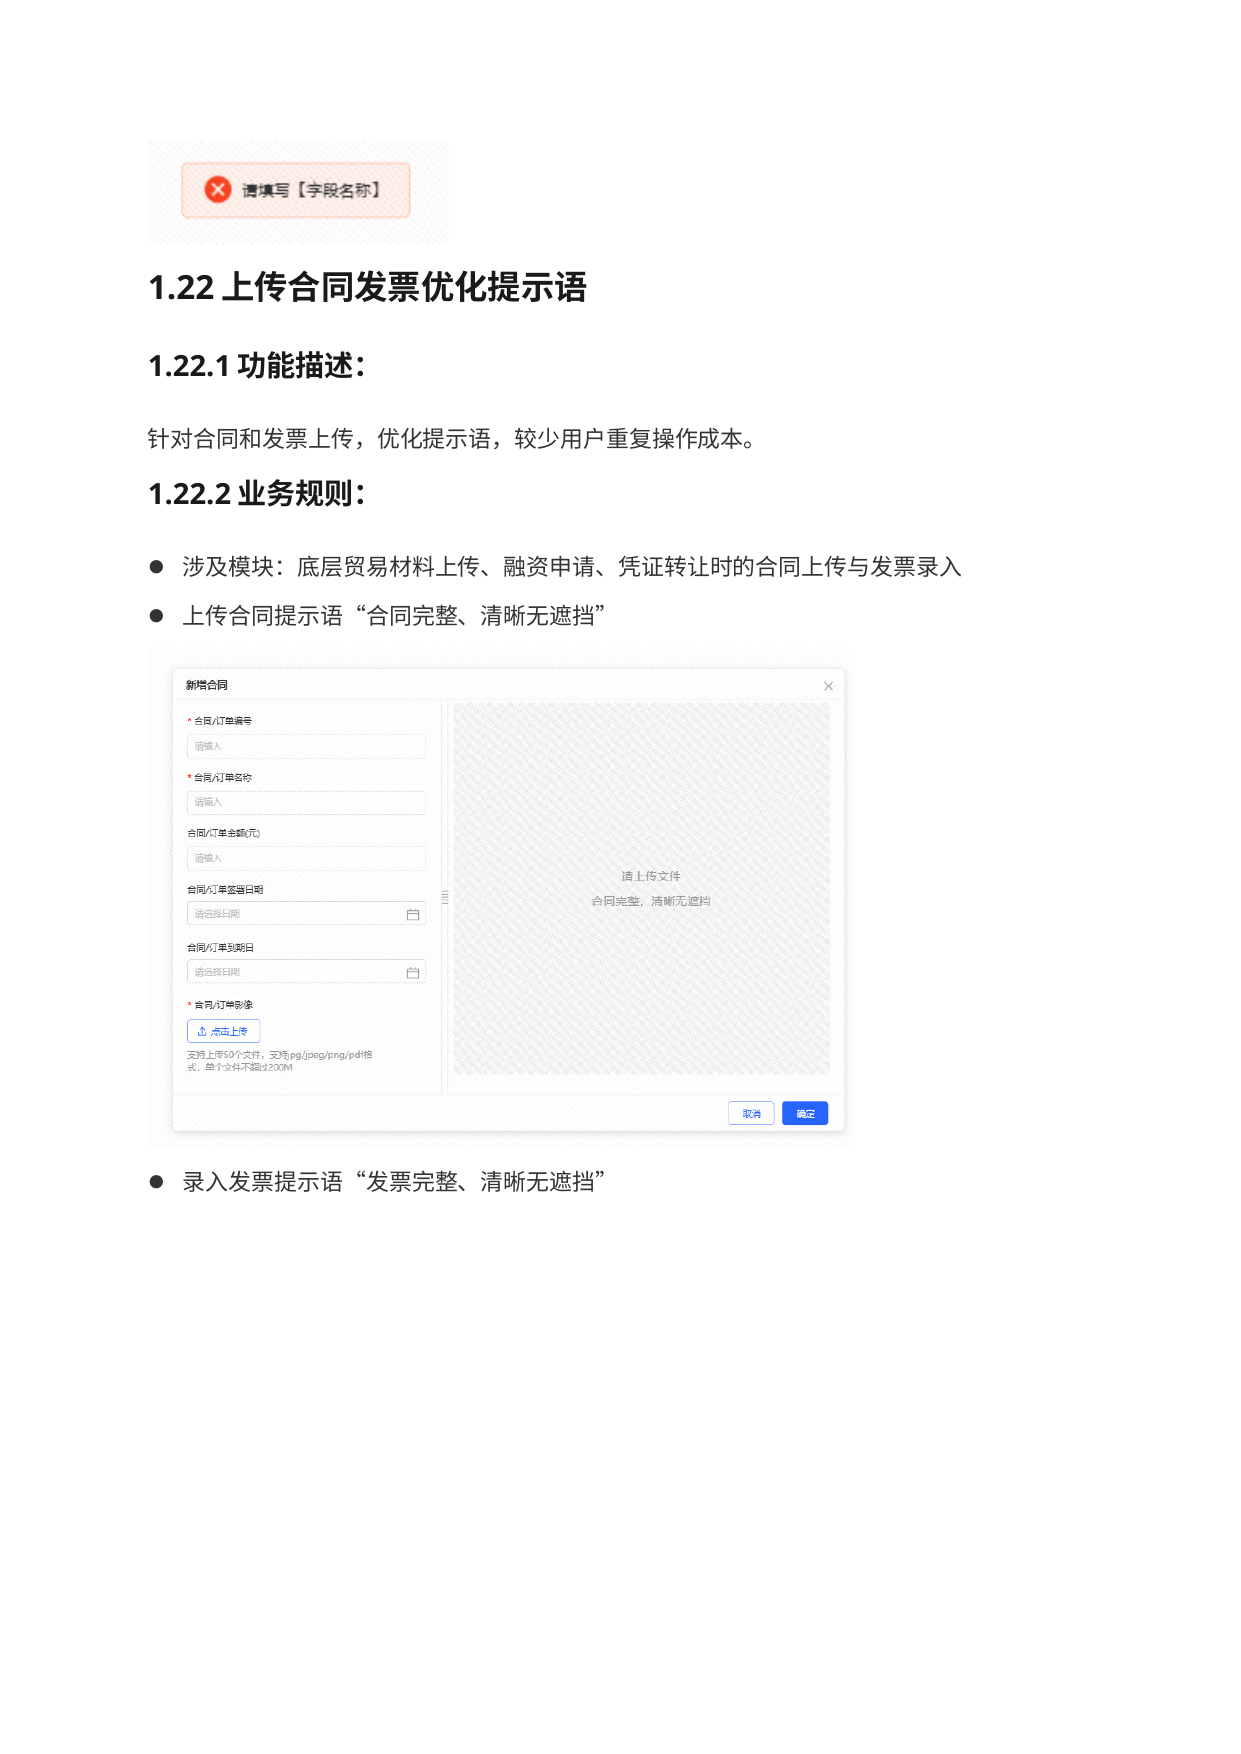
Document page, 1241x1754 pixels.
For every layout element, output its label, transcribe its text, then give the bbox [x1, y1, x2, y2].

picture [147, 141, 450, 245]
subtitle 1.22.2业务规则： [148, 470, 1093, 513]
text 针对合同和发票上传，优化提示语，较少用户重复操作成本。 [148, 421, 1093, 454]
subtitle 1.22.1功能描述： [148, 343, 1093, 385]
picture [147, 647, 856, 1148]
list 涉及模块：底层贸易材料上传、融资申请、凭证转让时的合同上传与发票录入 [148, 549, 1093, 582]
list 录入发票提示语“发票完整、清晰无遮挡” [148, 1164, 1093, 1197]
list 上传合同提示语“合同完整、清晰无遮挡” [148, 598, 1093, 631]
subtitle 1.22上传合同发票优化提示语 [148, 261, 1093, 309]
